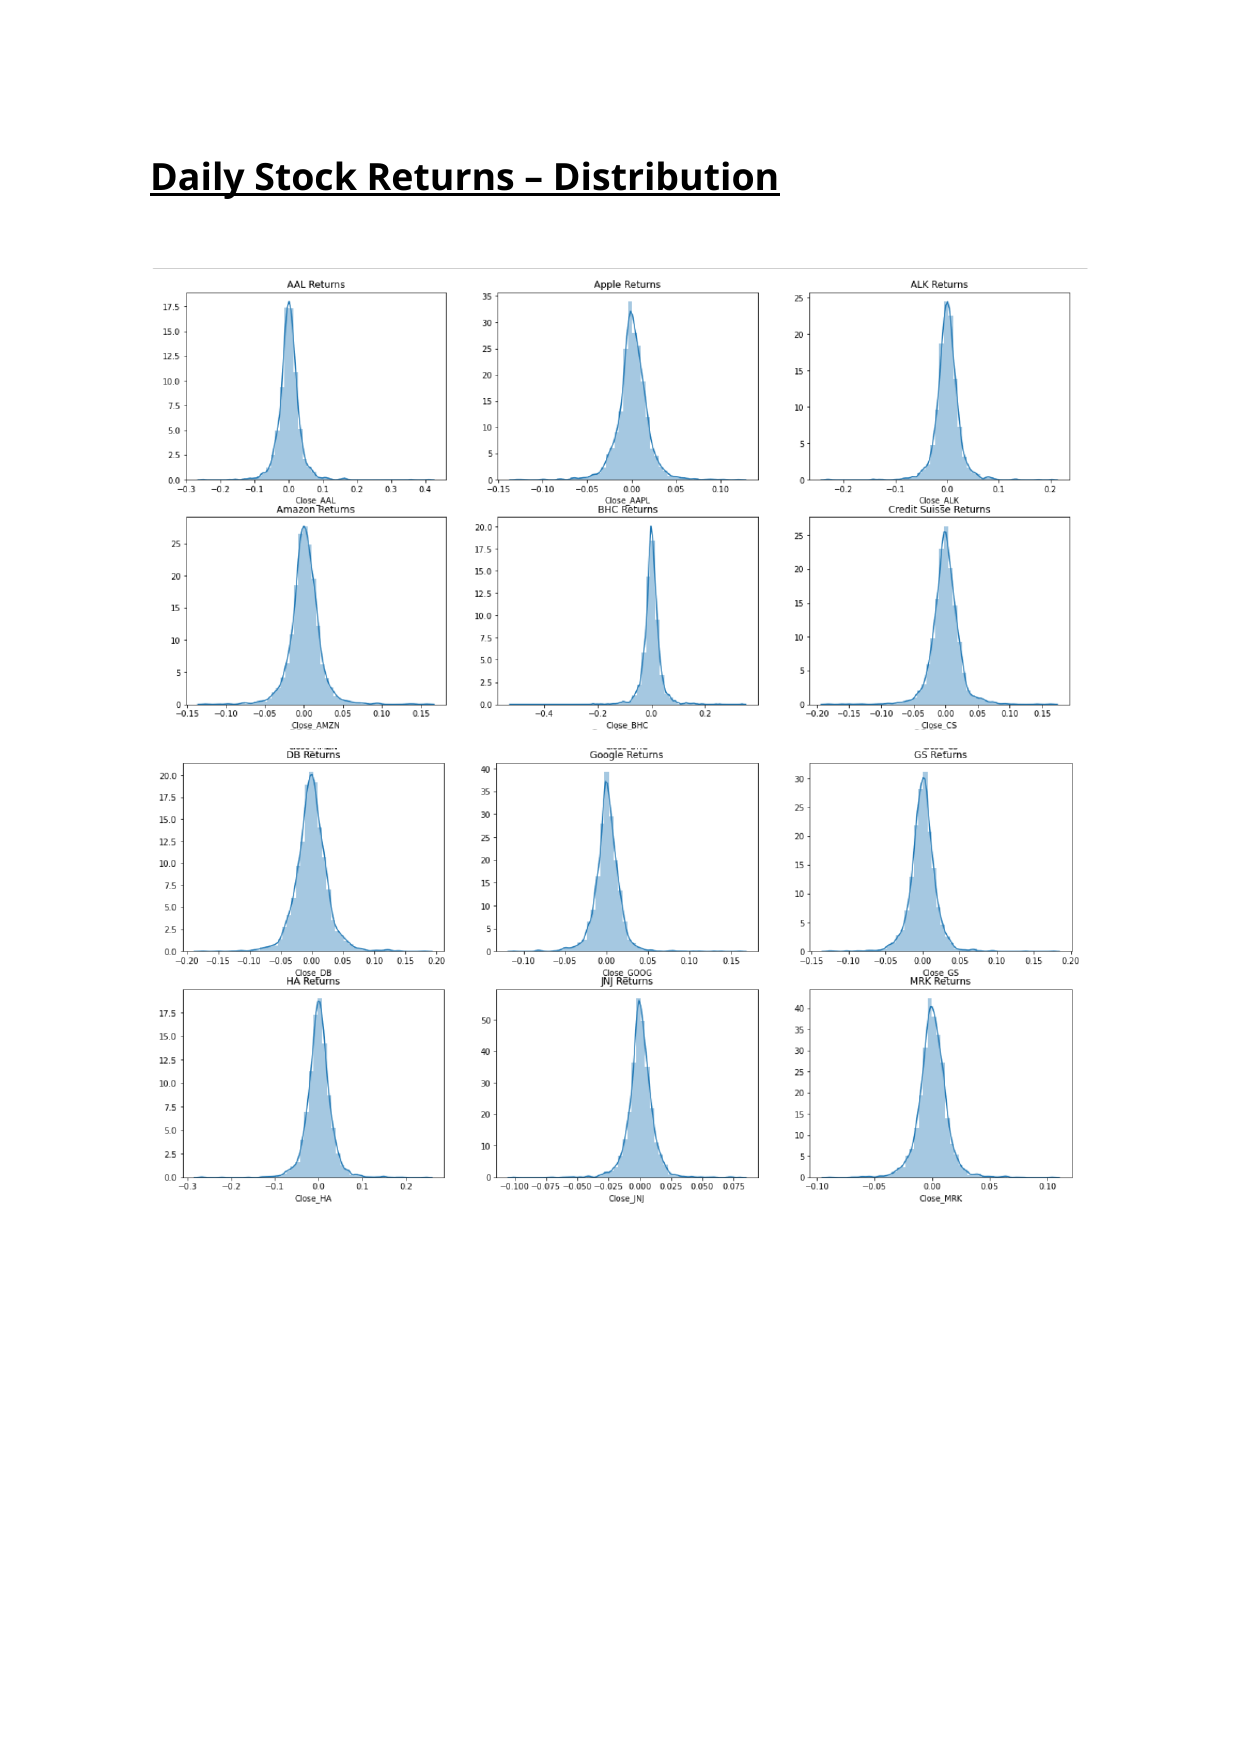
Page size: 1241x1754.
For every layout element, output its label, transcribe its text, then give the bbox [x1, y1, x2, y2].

picture [150, 268, 1091, 730]
picture [150, 748, 1091, 1218]
text Daily Stock Returns – Distribution [150, 150, 1090, 201]
